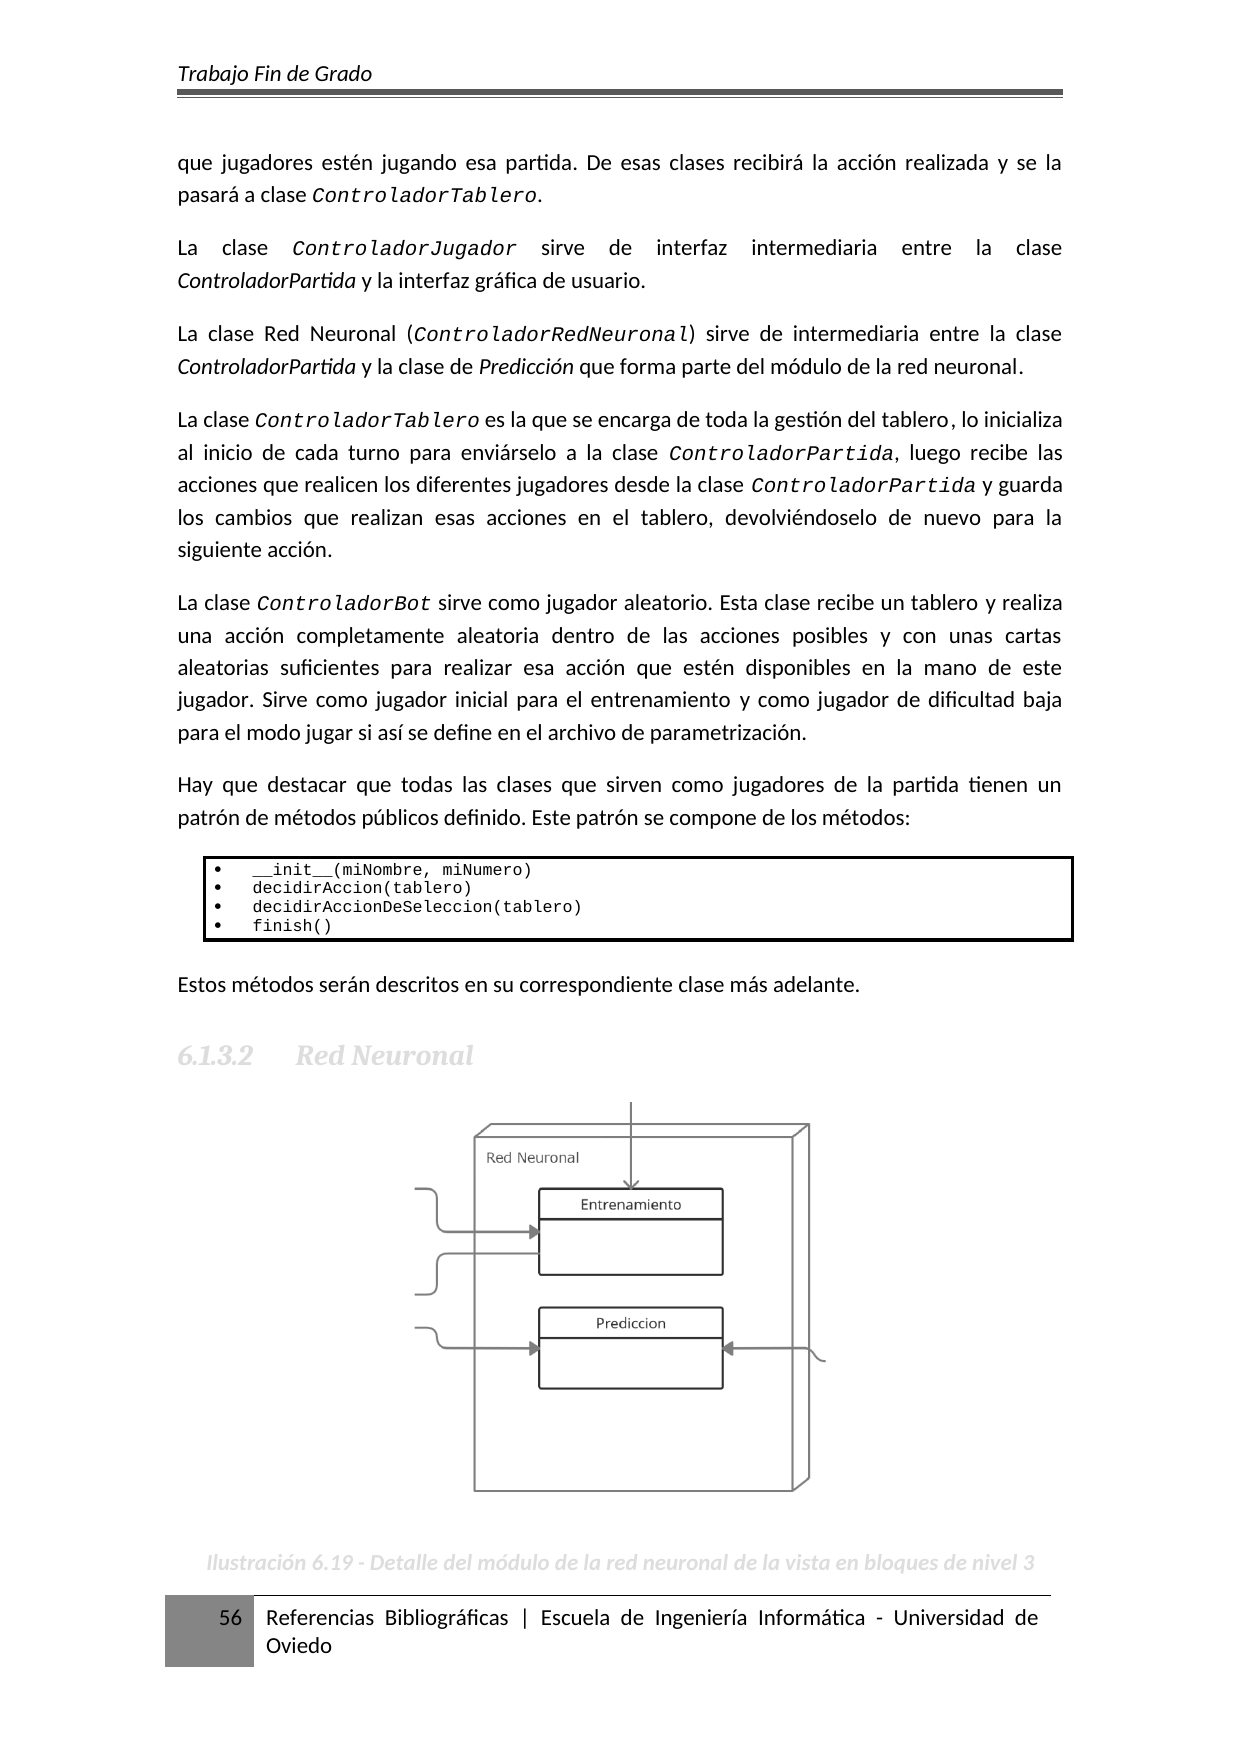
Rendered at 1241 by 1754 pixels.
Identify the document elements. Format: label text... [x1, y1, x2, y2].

list finish() [206, 912, 1071, 938]
subtitle Red Neuronal [177, 1039, 1063, 1073]
list decidirAccion(tablero) [206, 875, 1071, 893]
text Estos métodos serán descritos en su correspondiente clase más adelante. [177, 970, 1063, 998]
text La clase ControladorJugador sirve de interfaz intermediaria entre la clase ControladorPartida y la interfaz gráfica de usuario. [177, 233, 1063, 294]
text La clase Red Neuronal (ControladorRedNeuronal) sirve de intermediaria entre la clase ControladorPartida y la clase de Predicción que forma parte del módulo de la red neuronal. [177, 319, 1063, 380]
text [177, 148, 1063, 208]
list __init__(miNombre, miNumero) [206, 859, 1071, 875]
text Hay que destacar que todas las clases que sirven como jugadores de la partida tienen un patrón de métodos públicos definido. Este patrón se compone de los métodos: [177, 771, 1063, 831]
list decidirAccionDeSeleccion(tablero) [206, 893, 1071, 912]
picture [414, 1102, 826, 1523]
text La clase ControladorBot sirve como jugador aleatorio. Esta clase recibe un tablero y realiza una acción completamente aleatoria dentro de las acciones posibles y con unas cartas aleatorias suficientes para realizar esa acción que estén disponibles en la mano de este jugador. Sirve como jugador inicial para el entrenamiento y como jugador de dificultad baja para el modo jugar si así se define en el archivo de parametrización. [177, 588, 1063, 746]
text La clase ControladorTablero es la que se encarga de toda la gestión del tablero, lo inicializa al inicio de cada turno para enviárselo a la clase ControladorPartida, luego recibe las acciones que realicen los diferentes jugadores desde la clase ControladorPartida y guarda los cambios que realizan esas acciones en el tablero, devolviéndoselo de nuevo para la siguiente acción. [177, 405, 1063, 563]
